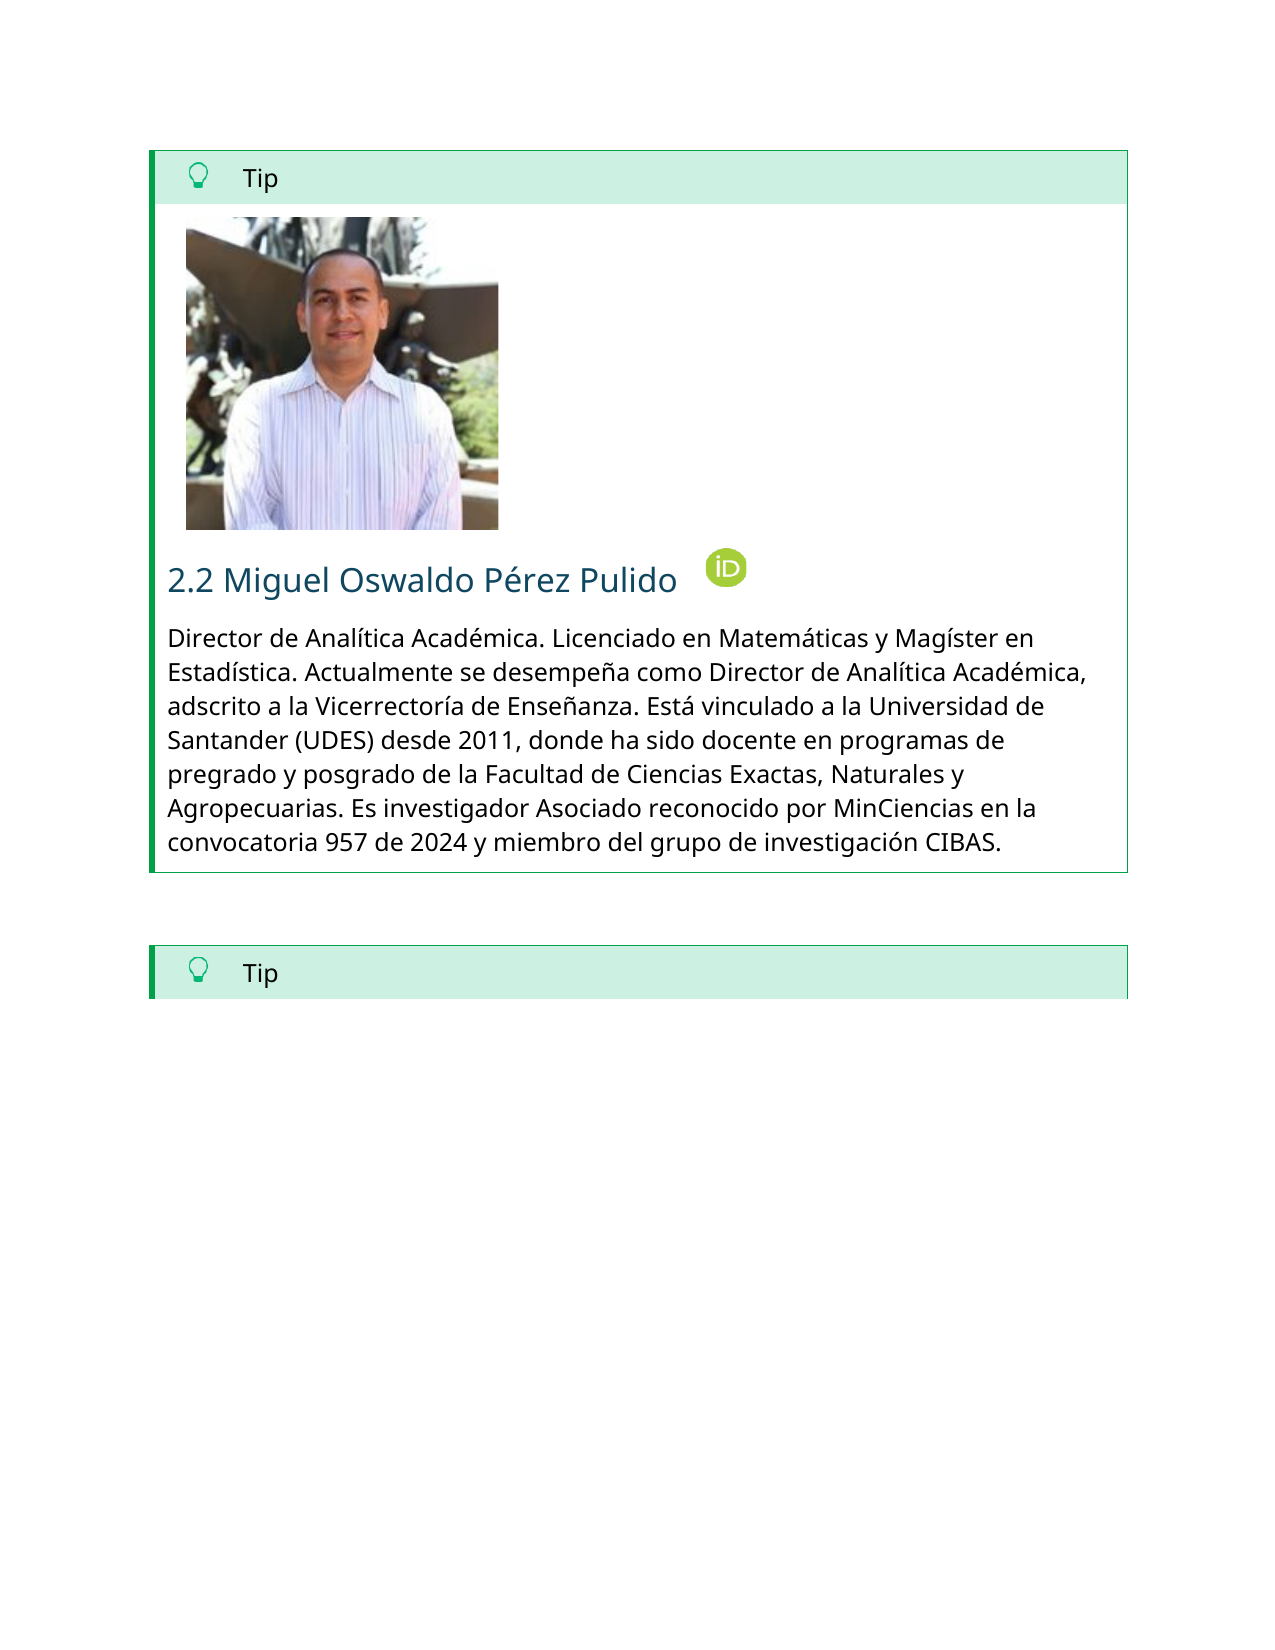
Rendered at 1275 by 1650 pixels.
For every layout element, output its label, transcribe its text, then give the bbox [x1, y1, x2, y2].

table_cell 2.2 Miguel Oswaldo Pérez Pulido Director de Analítica Académica. Licenciado en Matemáticas y Magíster en Estadística. Actualmente se desempeña como Director de Analítica Académica, adscrito a la Vicerrectoría de Enseñanza. Está vinculado a la Universidad de Santander (UDES) desde 2011, donde ha sido docente en programas de pregrado y posgrado de la Facultad de Ciencias Exactas, Naturales y Agropecuarias. Es investigador Asociado reconocido por MinCiencias en la convocatoria 957 de 2024 y miembro del grupo de investigación CIBAS. [155, 204, 1127, 872]
table_header Tip [155, 946, 1127, 999]
table_header Tip [155, 151, 1127, 204]
picture [705, 548, 747, 593]
picture [186, 217, 499, 530]
picture [186, 162, 211, 188]
picture [186, 957, 211, 982]
